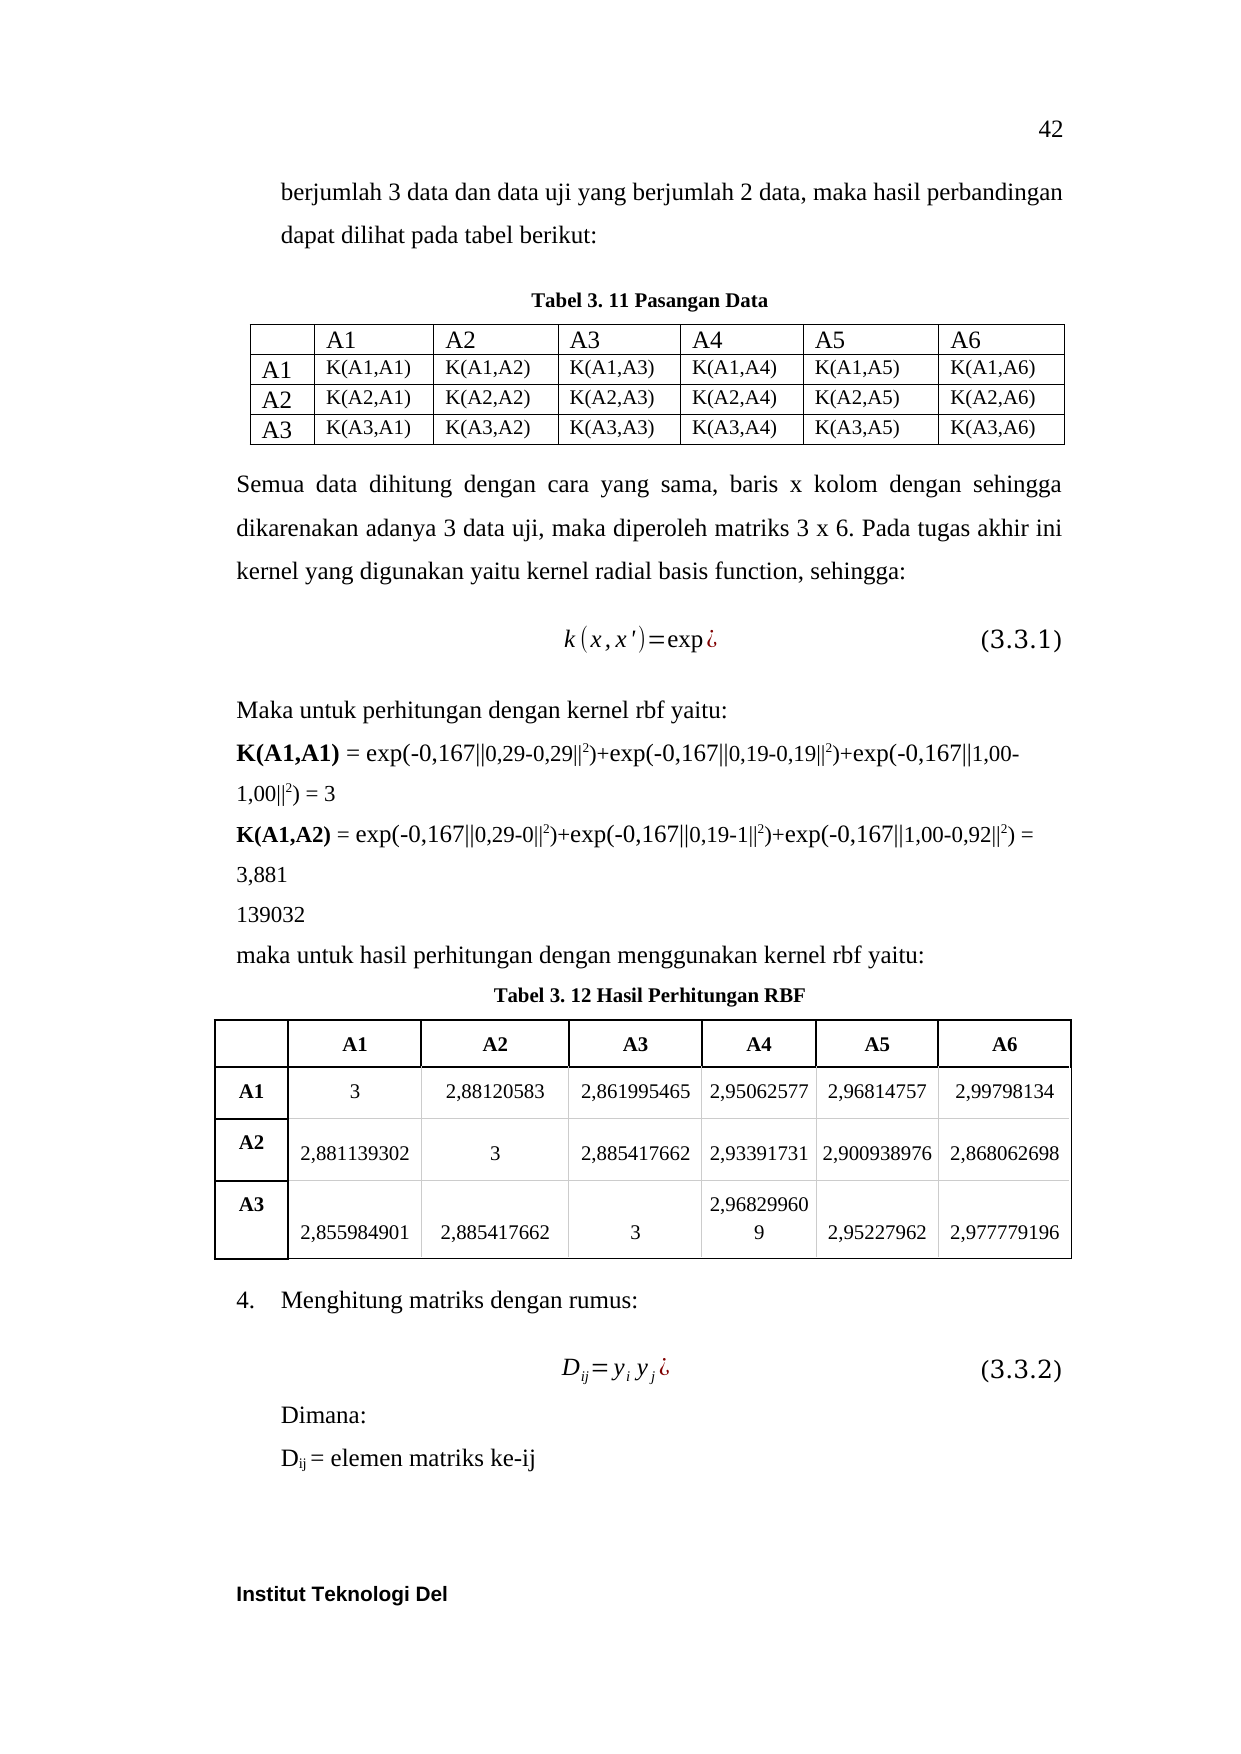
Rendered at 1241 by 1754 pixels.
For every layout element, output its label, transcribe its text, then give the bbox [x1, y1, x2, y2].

table_cell 2,968299609 [702, 1181, 816, 1258]
table_cell 2,868062698 [939, 1118, 1071, 1179]
table_cell A2 [216, 1120, 287, 1179]
table_header A4 [681, 325, 803, 354]
text (3.3.1) [236, 624, 1063, 655]
table_cell 2,88120583 [422, 1068, 568, 1117]
table_cell K(A3,A4) [681, 415, 803, 443]
list Menghitung matriks dengan rumus: [236, 1285, 1063, 1314]
table_cell 2,900938976 [817, 1119, 938, 1179]
table_cell A3 [251, 415, 314, 443]
table_cell 2,977779196 [938, 1180, 1071, 1258]
table_header A1 [315, 325, 433, 354]
table_cell K(A1,A6) [939, 355, 1064, 384]
table_cell 2,885417662 [569, 1119, 701, 1179]
table_cell A1 [251, 355, 314, 384]
text (3.3.2) [236, 1353, 1063, 1385]
table_cell K(A3,A2) [434, 415, 558, 443]
table_cell K(A2,A2) [434, 385, 558, 414]
table_cell K(A3,A1) [315, 415, 433, 443]
table_header A6 [939, 325, 1064, 354]
text Semua data dihitung dengan cara yang sama, baris x kolom dengan sehingga dikarenakan adanya 3 data uji, maka diperoleh matriks 3 x 6. Pada tugas akhir ini kernel yang digunakan yaitu kernel radial basis function, sehingga: [236, 469, 1063, 584]
table_header A2 [422, 1021, 568, 1066]
table_cell 2,881139302 [289, 1119, 421, 1179]
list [243, 177, 1063, 249]
table_cell 2,95062577 [702, 1068, 816, 1117]
table_cell K(A2,A1) [315, 385, 433, 414]
table_cell 2,95227962 [816, 1181, 938, 1258]
table_cell 2,885417662 [421, 1181, 569, 1258]
table_cell 2,99798134 [939, 1066, 1071, 1117]
text Dimana: [281, 1400, 1063, 1429]
table_header A3 [570, 1021, 701, 1066]
table_cell 3 [422, 1119, 568, 1179]
table_cell K(A2,A3) [559, 385, 680, 414]
table_cell K(A2,A5) [804, 385, 938, 414]
table_cell A3 [216, 1182, 287, 1258]
table_header A6 [939, 1021, 1070, 1066]
table_cell K(A3,A5) [804, 415, 938, 443]
table_cell K(A1,A4) [681, 355, 803, 384]
table_cell K(A1,A5) [804, 355, 938, 384]
table_cell A1 [216, 1068, 287, 1117]
table_header A1 [289, 1021, 420, 1066]
table_cell K(A3,A6) [939, 415, 1064, 443]
table_cell K(A1,A3) [559, 355, 680, 384]
text K(A1,A2) = exp(-0,167||0,29-0||2)+exp(-0,167||0,19-1||2)+exp(-0,167||1,00-0,92||2) = 3,881 [236, 819, 1063, 887]
table_header A5 [817, 1021, 937, 1066]
table_cell 2,93391731 [702, 1119, 816, 1179]
table_cell 3 [569, 1181, 702, 1258]
table_cell K(A3,A3) [559, 415, 680, 443]
text Tabel 3. 12 Hasil Perhitungan RBF [236, 983, 1063, 1007]
table_cell 2,96814757 [817, 1068, 938, 1117]
table_cell 2,861995465 [569, 1068, 701, 1117]
text K(A1,A1) = exp(-0,167||0,29-0,29||2)+exp(-0,167||0,19-0,19||2)+exp(-0,167||1,00-1,00||2) = 3 [236, 738, 1063, 806]
table_cell K(A2,A6) [939, 385, 1064, 414]
table_header A5 [804, 325, 938, 354]
table_header A4 [703, 1021, 815, 1066]
table_cell K(A1,A1) [315, 355, 433, 384]
table_cell A2 [251, 385, 314, 414]
text 139032 [236, 901, 1063, 927]
table_header [251, 325, 314, 354]
table_header [216, 1021, 287, 1066]
text Dij = elemen matriks ke-ij [281, 1443, 1063, 1472]
table_cell 2,855984901 [289, 1181, 421, 1258]
table_cell K(A1,A2) [434, 355, 558, 384]
text Tabel 3. 11 Pasangan Data [236, 288, 1063, 312]
table_header A2 [434, 325, 558, 354]
text Maka untuk perhitungan dengan kernel rbf yaitu: [236, 695, 1063, 723]
text maka untuk hasil perhitungan dengan menggunakan kernel rbf yaitu: [236, 940, 1063, 969]
table_cell 3 [289, 1068, 421, 1117]
table_cell K(A2,A4) [681, 385, 803, 414]
table_header A3 [559, 325, 680, 354]
